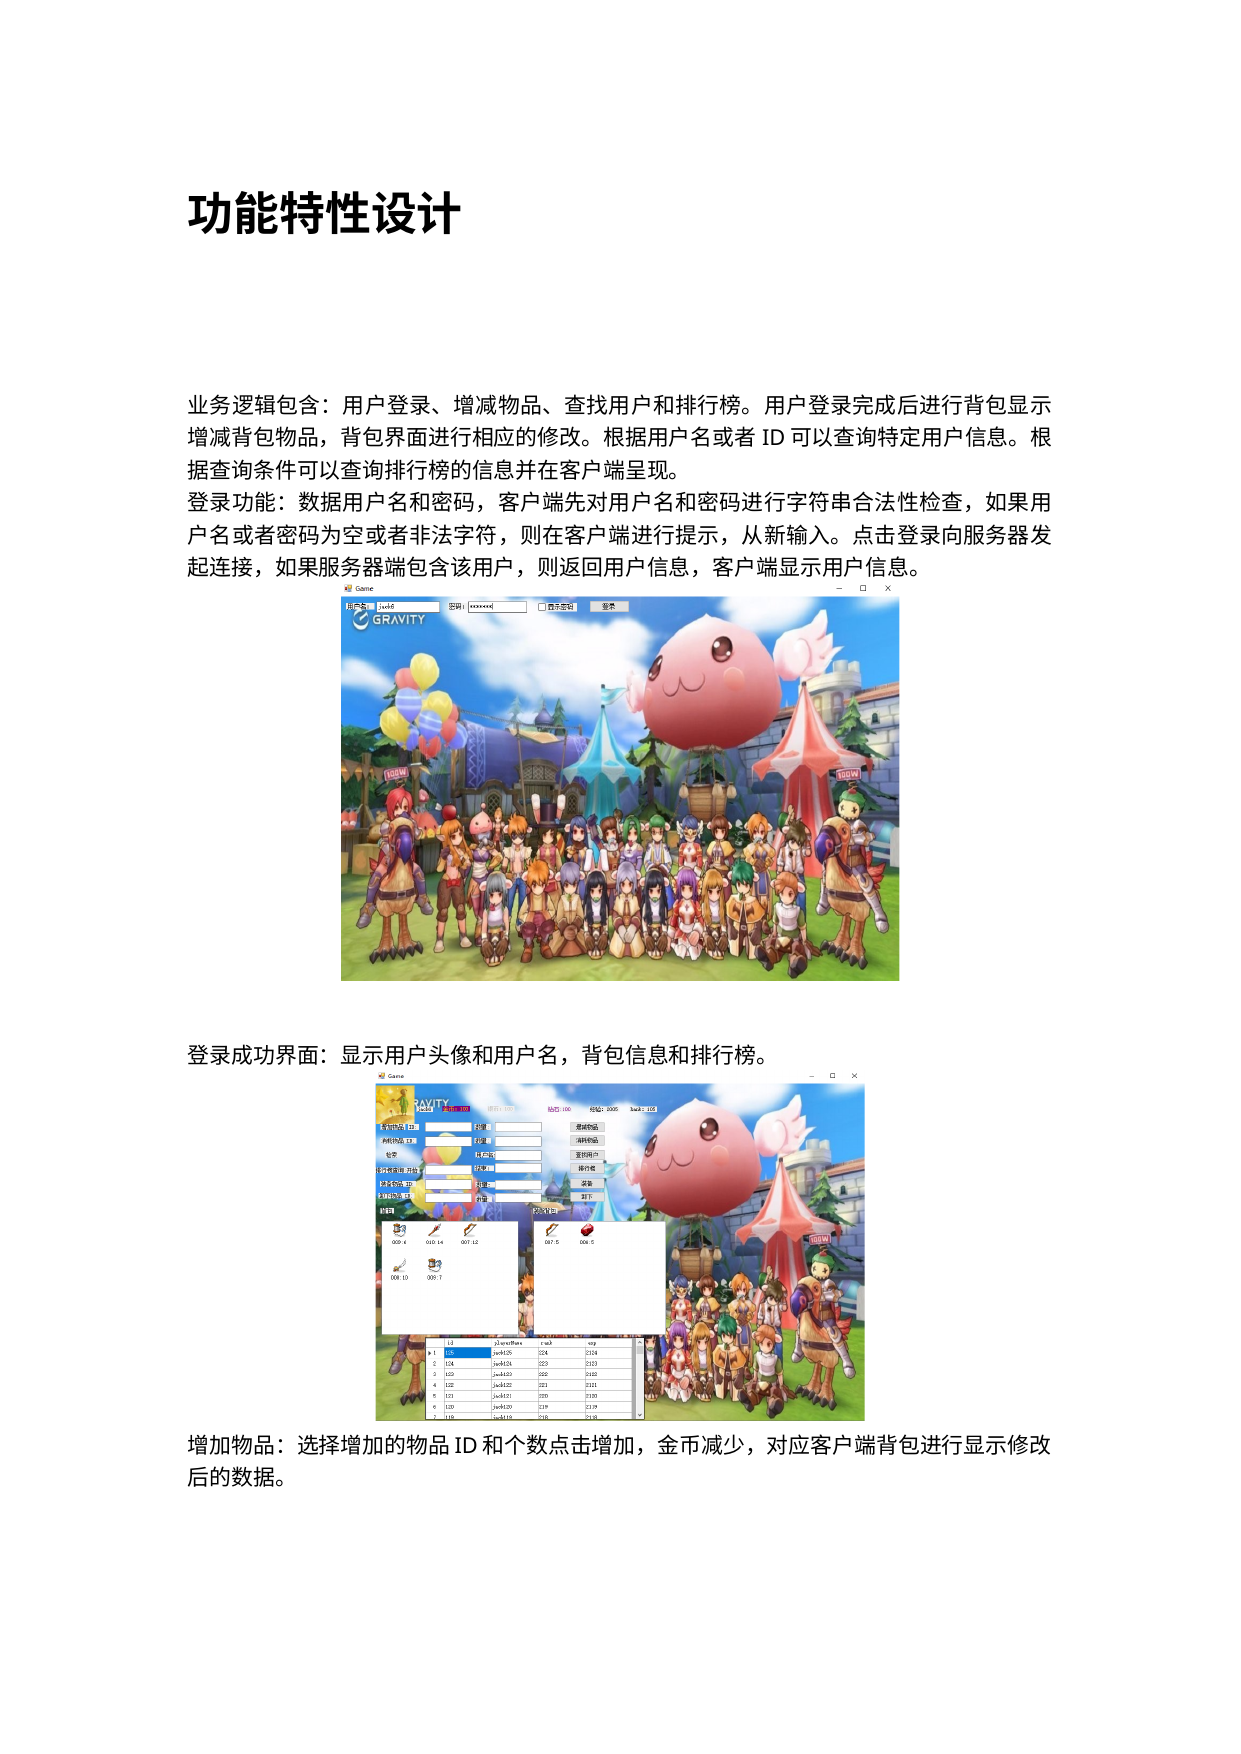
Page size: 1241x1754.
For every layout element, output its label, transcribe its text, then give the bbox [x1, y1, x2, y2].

text 增加物品：选择增加的物品ID和个数点击增加，金币减少，对应客户端背包进行显示修改后的数据。 [187, 1427, 1053, 1492]
picture [341, 582, 900, 981]
picture [375, 1070, 865, 1421]
text 业务逻辑包含：用户登录、增减物品、查找用户和排行榜。用户登录完成后进行背包显示，增减背包物品，背包界面进行相应的修改。根据用户名或者ID可以查询特定用户信息。根据查询条件可以查询排行榜的信息并在客户端呈现。 [187, 387, 1053, 485]
text 登录成功界面：显示用户头像和用户名，背包信息和排行榜。 [187, 1037, 1053, 1070]
text 登录功能：数据用户名和密码，客户端先对用户名和密码进行字符串合法性检查，如果用户名或者密码为空或者非法字符，则在客户端进行提示，从新输入。点击登录向服务器发起连接，如果服务器端包含该用户，则返回用户信息，客户端显示用户信息。 [187, 485, 1053, 582]
subtitle 功能特性设计 [187, 162, 1053, 259]
